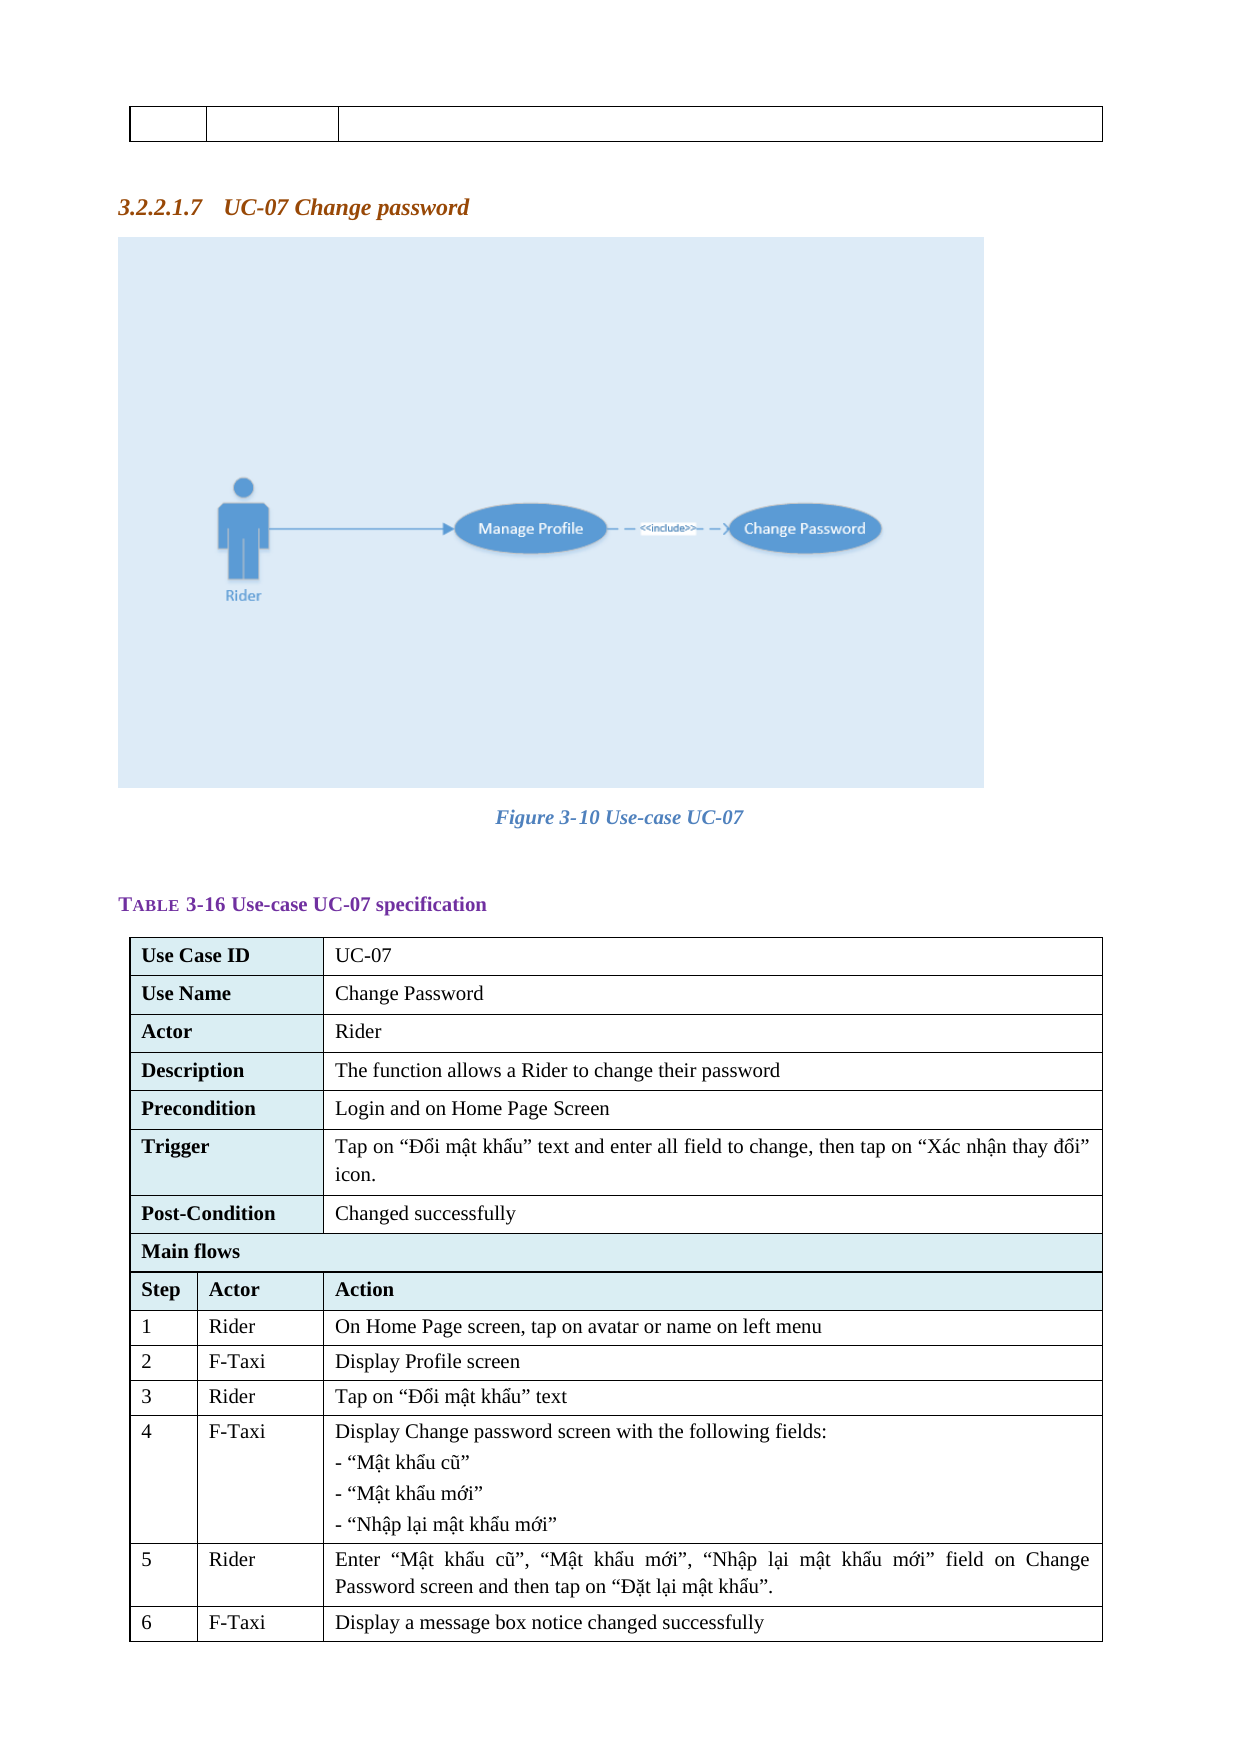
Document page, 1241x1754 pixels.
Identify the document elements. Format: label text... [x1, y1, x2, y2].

table_cell Login and on Home Page Screen [324, 1091, 1102, 1129]
table_cell Main flows [131, 1234, 1102, 1271]
table_cell Tap on “Đổi mật khẩu” text [324, 1381, 1102, 1415]
table_cell 4 [131, 1416, 197, 1543]
table_cell [207, 107, 338, 141]
table_cell Step [131, 1273, 197, 1310]
table_cell On Home Page screen, tap on avatar or name on left menu [324, 1311, 1102, 1345]
table_cell Rider [198, 1544, 323, 1606]
table_cell Action [324, 1273, 1102, 1310]
table_cell Post-Condition [131, 1196, 323, 1233]
table_cell Display Profile screen [324, 1346, 1102, 1380]
picture [118, 237, 984, 788]
table_cell Tap on “Đổi mật khẩu” text and enter all field to change, then tap on “Xác nhận thay đổi” icon. [324, 1130, 1102, 1195]
table_cell [339, 107, 1102, 141]
table_cell [131, 107, 206, 141]
table_cell Enter “Mật khẩu cũ”, “Mật khẩu mới”, “Nhập lại mật khẩu mới” field on Change Password screen and then tap on “Đặt lại mật khẩu”. [324, 1544, 1102, 1606]
table_cell Use Name [131, 976, 323, 1014]
table_cell Description [131, 1053, 323, 1090]
table_cell The function allows a Rider to change their password [324, 1053, 1102, 1090]
table_cell F-Taxi [198, 1607, 323, 1641]
table_cell Display Change password screen with the following fields: - “Mật khẩu cũ” - “Mật khẩu mới” - “Nhập lại mật khẩu mới” [324, 1416, 1102, 1543]
table_cell Rider [198, 1381, 323, 1415]
table_cell Display a message box notice changed successfully [324, 1607, 1102, 1641]
table_cell 5 [131, 1544, 197, 1606]
table_cell 2 [131, 1346, 197, 1380]
subtitle UC-07 Change password [118, 193, 1122, 221]
table_cell Rider [324, 1015, 1102, 1052]
table_header Use Case ID [131, 938, 323, 975]
table_cell Actor [198, 1273, 323, 1310]
table_cell Rider [198, 1311, 323, 1345]
table_cell 6 [131, 1607, 197, 1641]
table_cell Trigger [131, 1130, 323, 1195]
table_cell Actor [131, 1015, 323, 1052]
table_cell F-Taxi [198, 1346, 323, 1380]
table_cell Changed successfully [324, 1196, 1102, 1233]
table_header UC-07 [324, 938, 1102, 975]
table_cell 1 [131, 1311, 197, 1345]
table_cell 3 [131, 1381, 197, 1415]
table_cell F-Taxi [198, 1416, 323, 1543]
table_cell Precondition [131, 1091, 323, 1129]
table_cell Change Password [324, 976, 1102, 1014]
